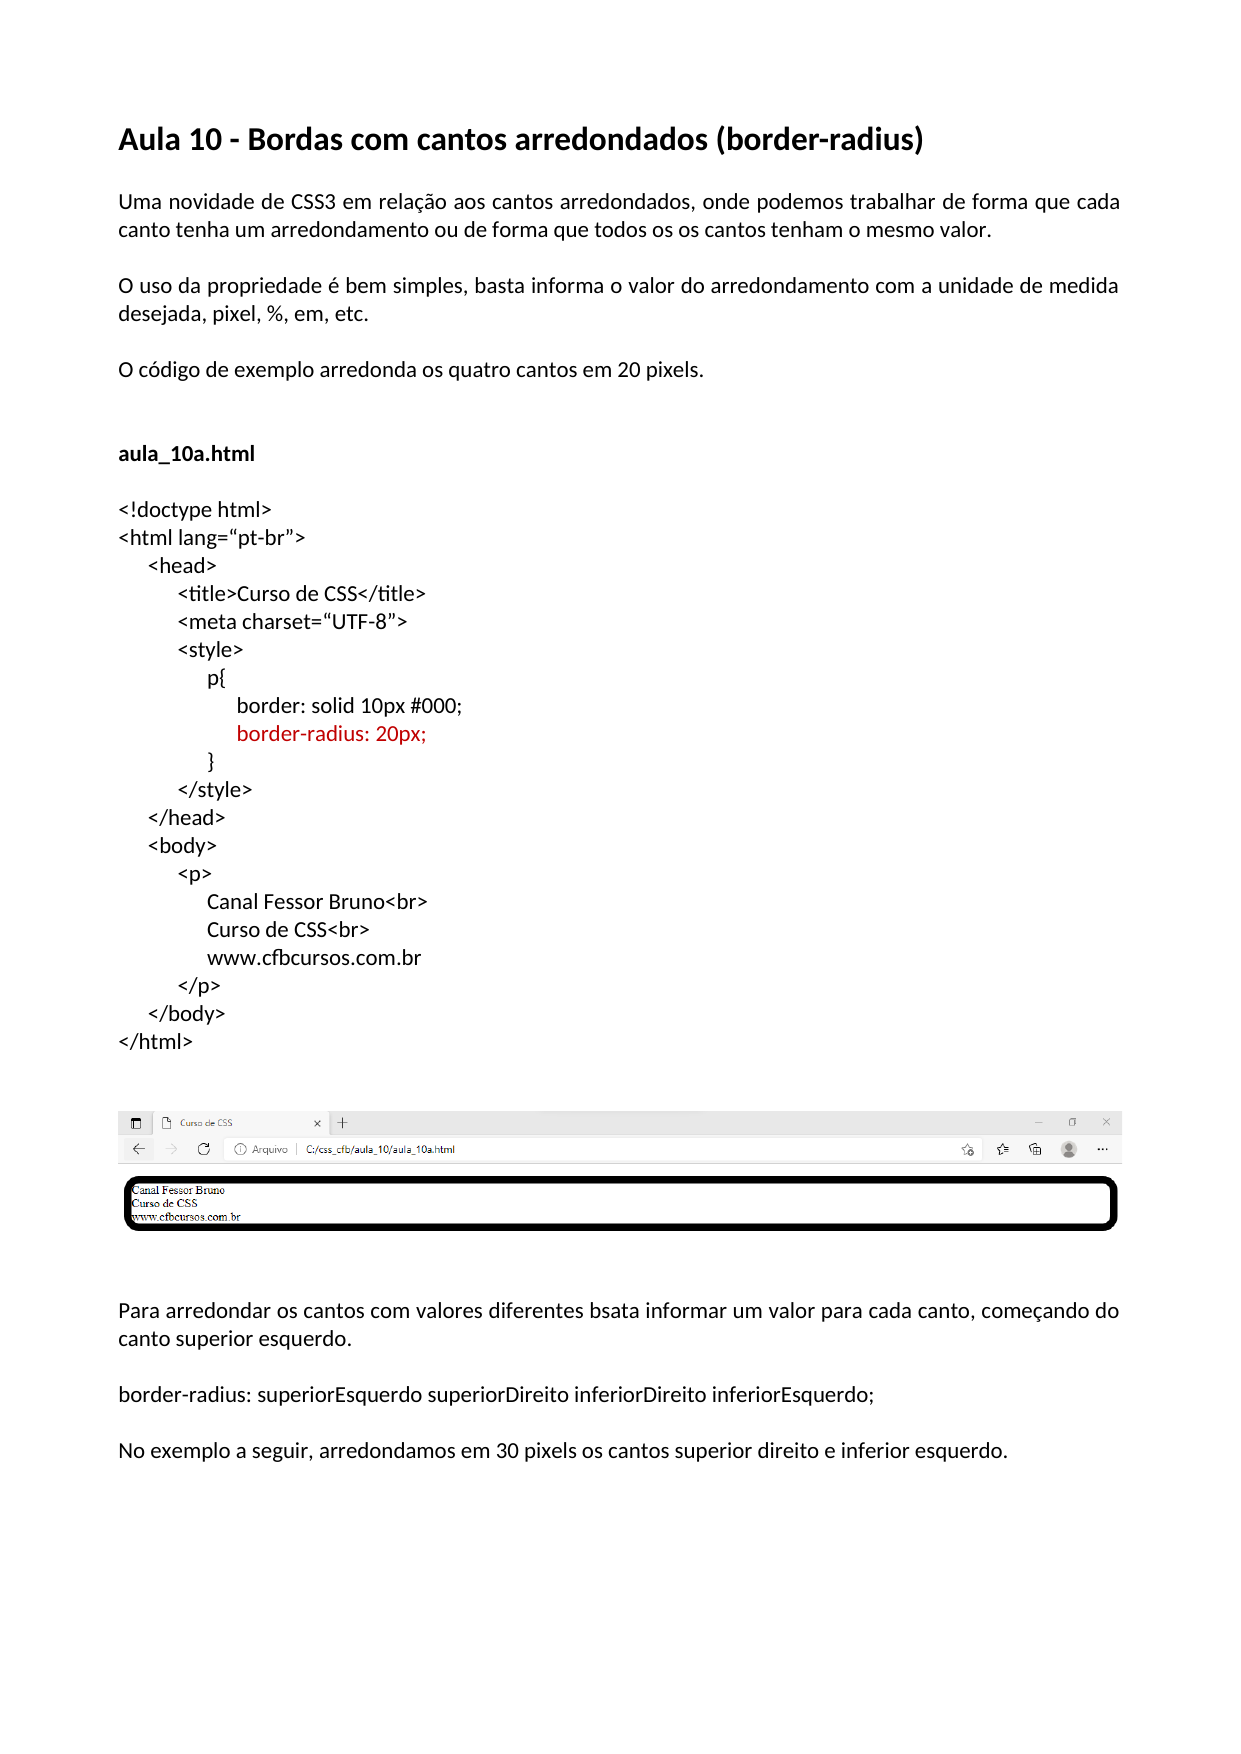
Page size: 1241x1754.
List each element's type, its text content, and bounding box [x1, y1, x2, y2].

text Para arredondar os cantos com valores diferentes bsata informar um valor para cada canto, começando do canto superior esquerdo. [118, 1296, 1122, 1352]
text Canal Fessor Bruno<br> [118, 887, 1122, 915]
text <body> [118, 831, 1122, 859]
text </head> [118, 803, 1122, 831]
text Curso de CSS<br> [118, 915, 1122, 943]
text <meta charset=“UTF-8”> [118, 607, 1122, 635]
picture [118, 1111, 1123, 1241]
text www.cfbcursos.com.br [118, 943, 1122, 971]
text <p> [118, 859, 1122, 887]
text border-radius: 20px; [118, 719, 1122, 747]
text <title>Curso de CSS</title> [118, 579, 1122, 607]
text <html lang=“pt-br”> [118, 523, 1122, 551]
text border-radius: superiorEsquerdo superiorDireito inferiorDireito inferiorEsquerdo; [118, 1380, 1122, 1408]
text <style> [118, 635, 1122, 663]
text <head> [118, 551, 1122, 579]
text aula_10a.html [118, 439, 1122, 467]
text </p> [118, 971, 1122, 999]
text p{ [118, 663, 1122, 691]
text O código de exemplo arredonda os quatro cantos em 20 pixels. [118, 355, 1122, 383]
text No exemplo a seguir, arredondamos em 30 pixels os cantos superior direito e inferior esquerdo. [118, 1436, 1122, 1464]
text O uso da propriedade é bem simples, basta informa o valor do arredondamento com a unidade de medida desejada, pixel, %, em, etc. [118, 271, 1122, 327]
text <!doctype html> [118, 495, 1122, 523]
subtitle Aula 10 - Bordas com cantos arredondados (border-radius) [118, 118, 1122, 159]
text } [118, 747, 1122, 775]
text border: solid 10px #000; [118, 691, 1122, 719]
text </body> [118, 999, 1122, 1027]
text Uma novidade de CSS3 em relação aos cantos arredondados, onde podemos trabalhar de forma que cada canto tenha um arredondamento ou de forma que todos os os cantos tenham o mesmo valor. [118, 187, 1122, 243]
text </html> [118, 1027, 1122, 1056]
text </style> [118, 775, 1122, 803]
